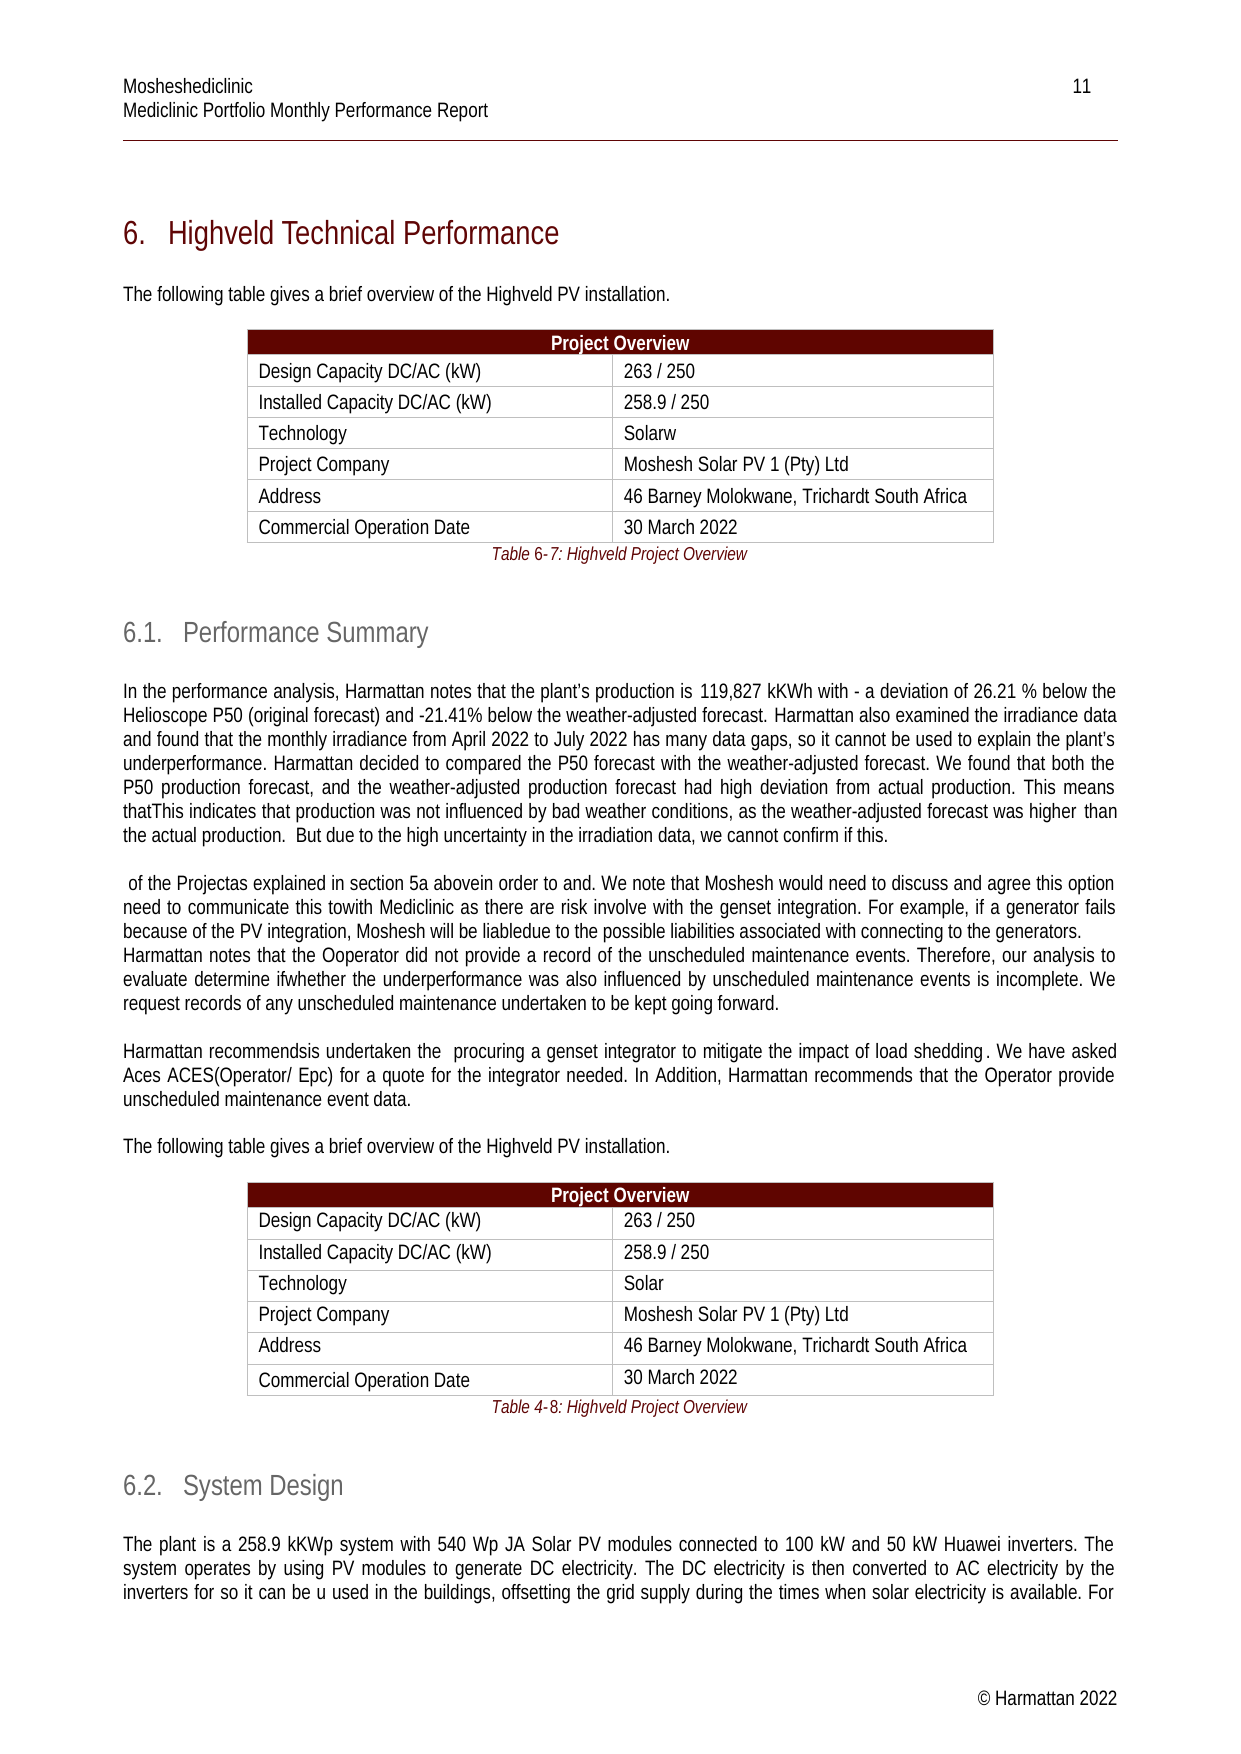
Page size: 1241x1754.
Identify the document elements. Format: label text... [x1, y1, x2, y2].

table_cell [613, 1302, 993, 1332]
table_cell [613, 1271, 993, 1301]
table_cell [248, 1208, 612, 1238]
table_cell [248, 1333, 612, 1363]
table_cell [613, 387, 993, 417]
table_header [248, 330, 993, 354]
table_cell [613, 1365, 993, 1395]
table_cell [613, 480, 993, 511]
table_cell [248, 387, 612, 417]
table_cell [248, 480, 612, 511]
table_cell [248, 512, 612, 542]
table_cell [613, 449, 993, 479]
table_cell [613, 418, 993, 448]
table_cell [613, 1240, 993, 1270]
table_cell [248, 418, 612, 448]
table_cell [248, 1365, 612, 1395]
table_cell [248, 1302, 612, 1332]
table_cell [613, 355, 993, 386]
table_cell [248, 1240, 612, 1270]
subtitle Highveld Technical Performance [123, 213, 1117, 251]
table_cell [613, 1208, 993, 1238]
table_cell [248, 1271, 612, 1301]
table_header [248, 1183, 993, 1207]
table_cell [613, 512, 993, 542]
table_cell [248, 449, 612, 479]
text 61 [123, 543, 1117, 564]
table_cell [248, 355, 612, 386]
table_cell [613, 1333, 993, 1363]
